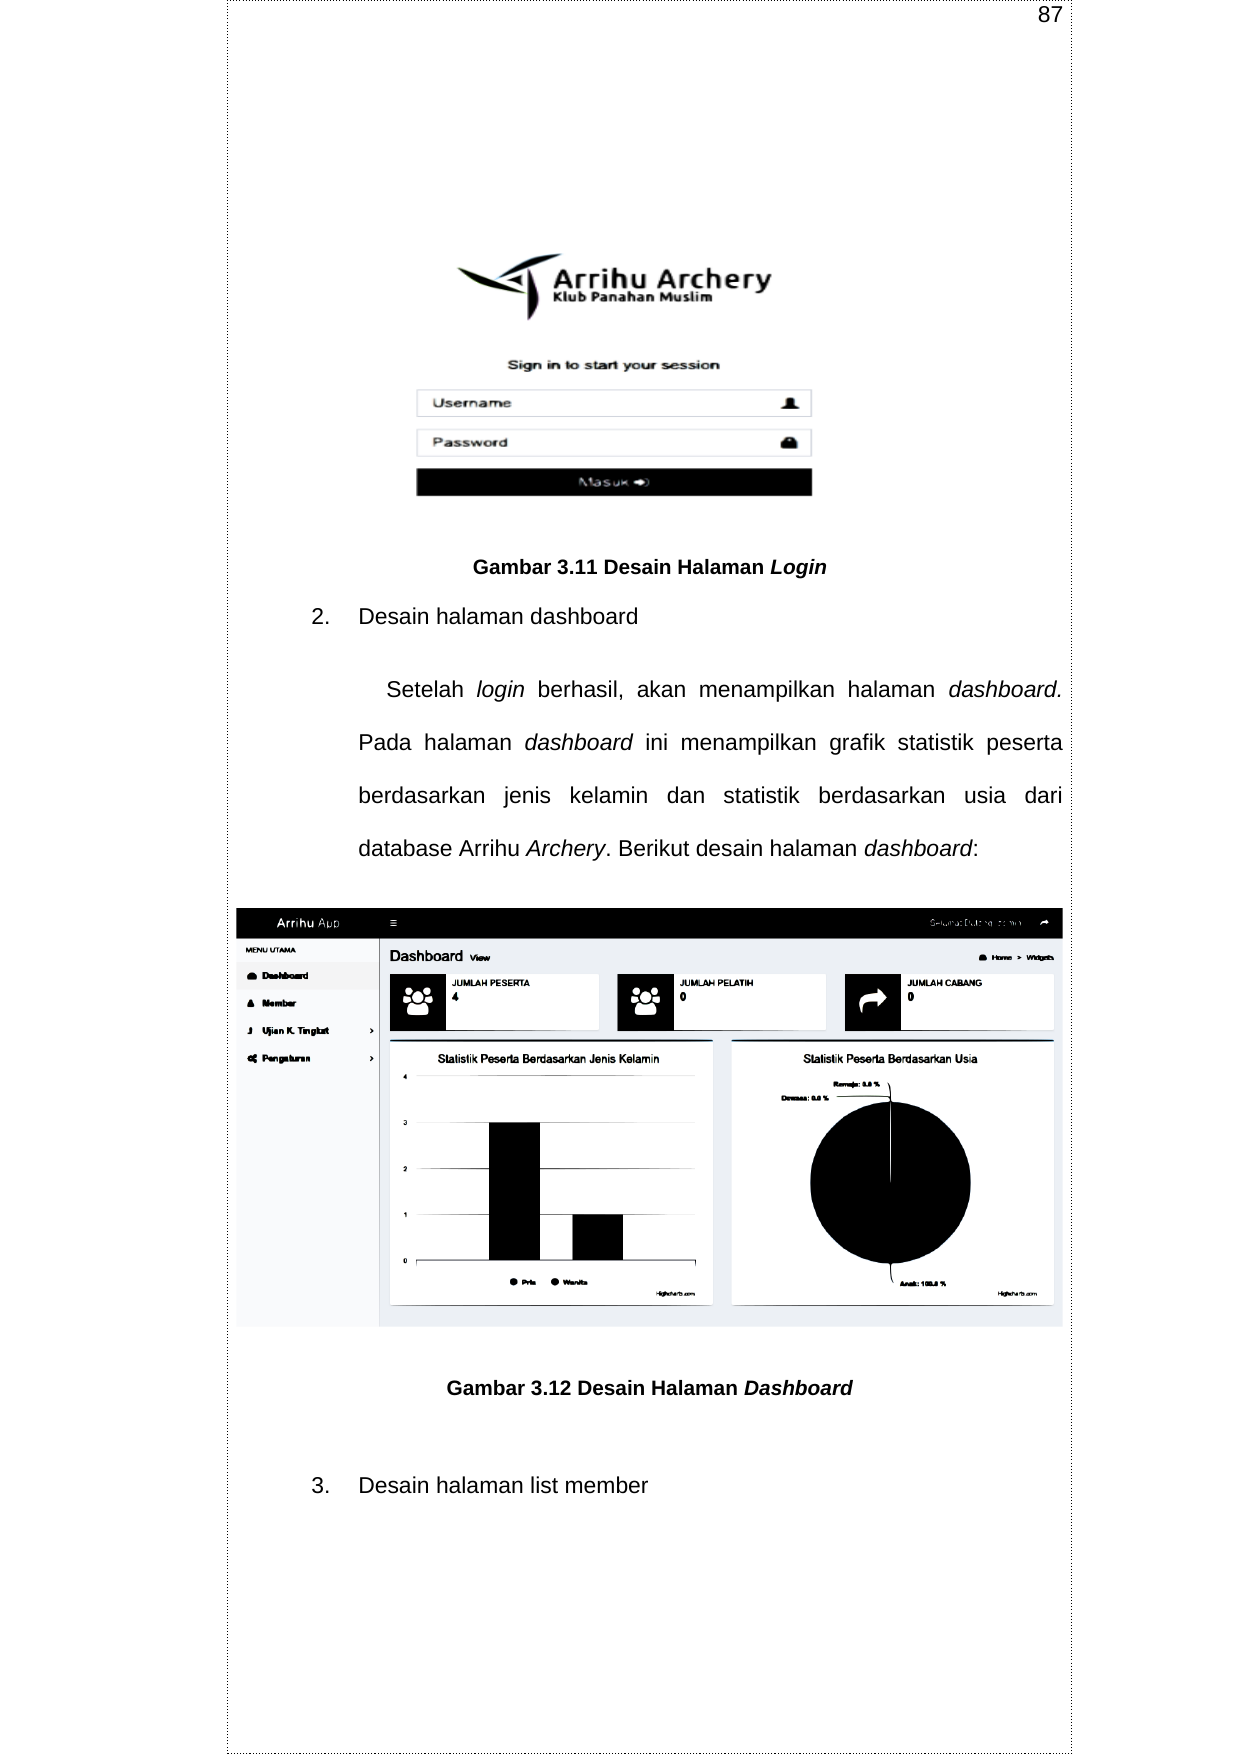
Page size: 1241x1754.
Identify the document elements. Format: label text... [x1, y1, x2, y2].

picture [236, 908, 1063, 1327]
list Desain halaman list member [311, 1472, 1063, 1498]
list Desain halaman dashboard [311, 603, 1063, 629]
text Gambar 3.12 Desain Halaman Dashboard [236, 1376, 1063, 1400]
text Gambar 3.11 Desain Halaman Login [236, 555, 1063, 579]
picture [354, 237, 878, 506]
list Setelah login berhasil, akan menampilkan halaman dashboard. Pada halaman dashboard ini menampilkan grafik statistik peserta berdasarkan jenis kelamin dan statistik berdasarkan usia dari database Arrihu Archery. Berikut desain halaman dashboard: [358, 676, 1063, 861]
